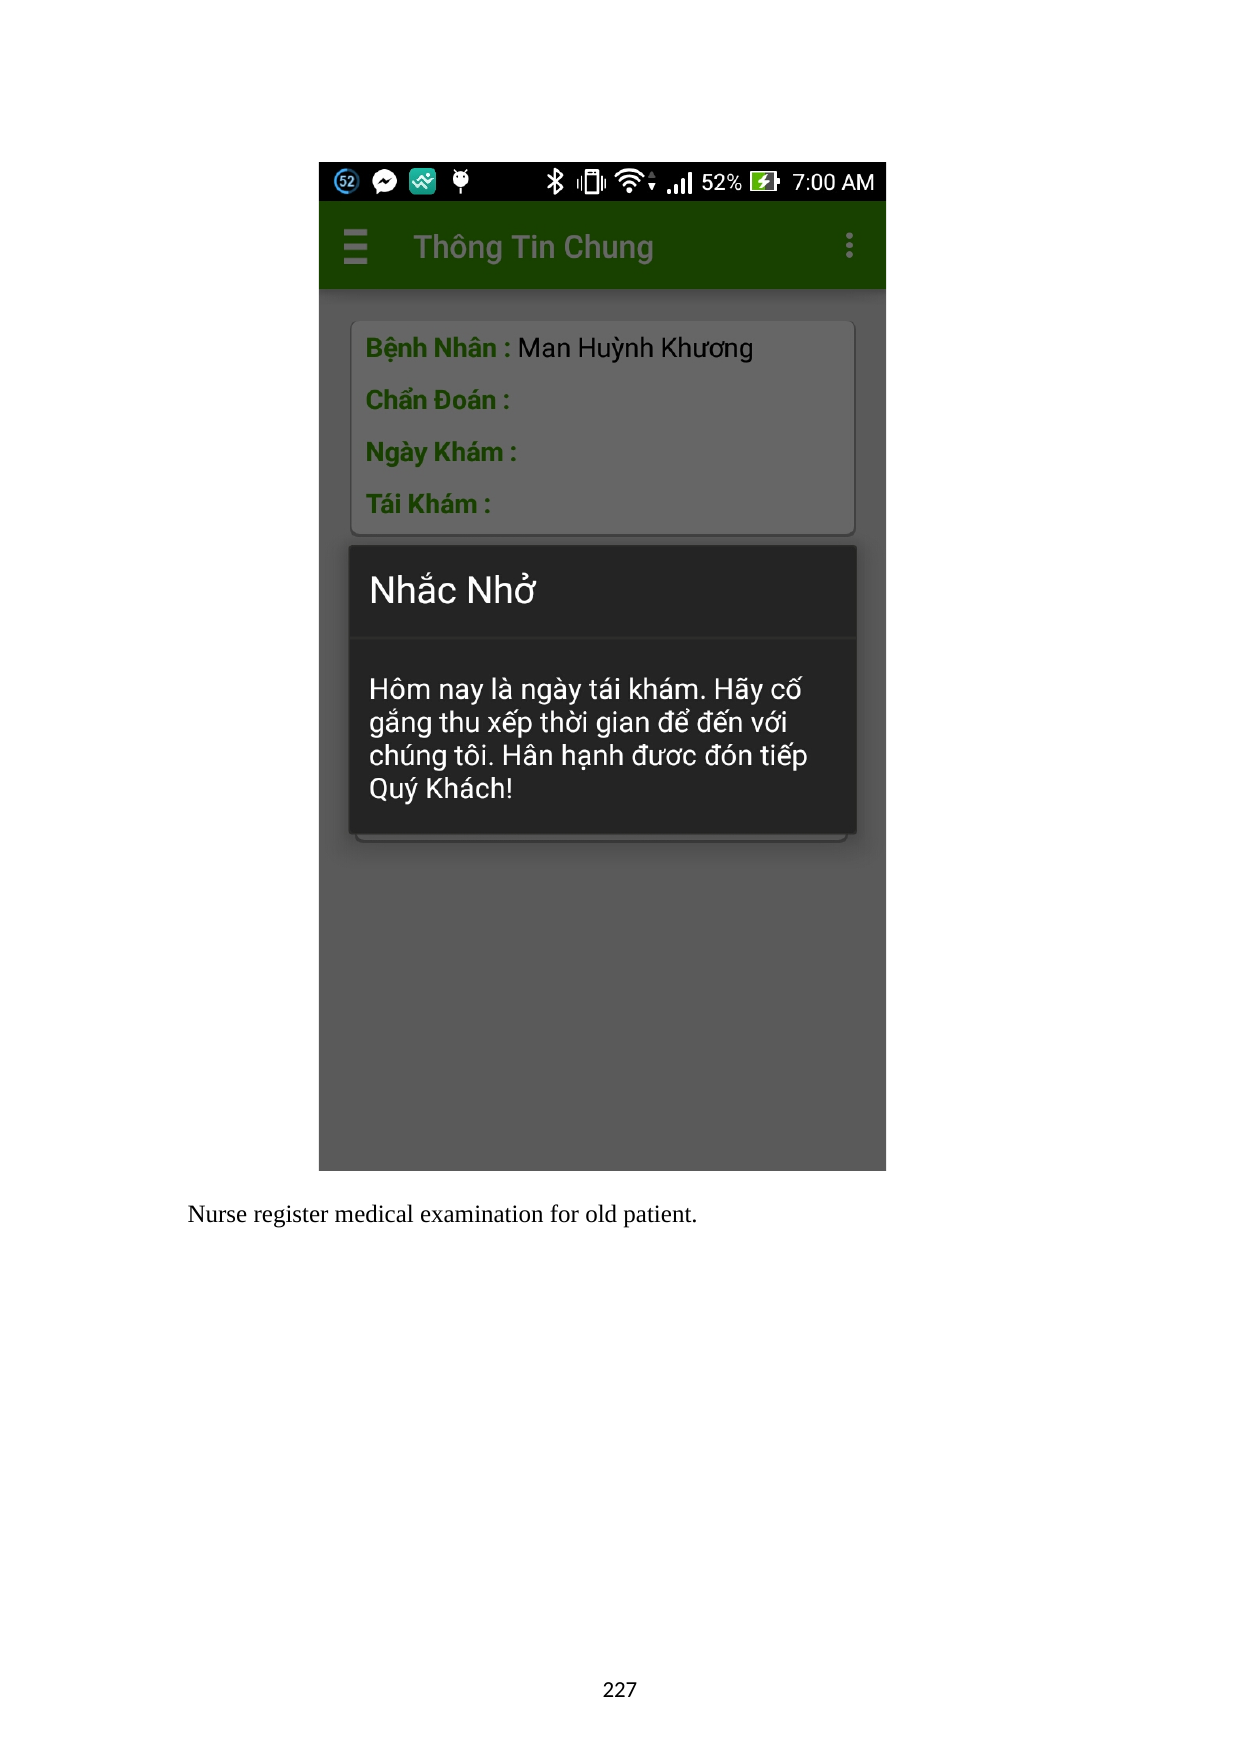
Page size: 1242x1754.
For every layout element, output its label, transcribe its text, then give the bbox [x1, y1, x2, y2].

text Nurse register medical examination for old patient. [187, 1199, 1146, 1228]
picture [318, 162, 887, 1171]
